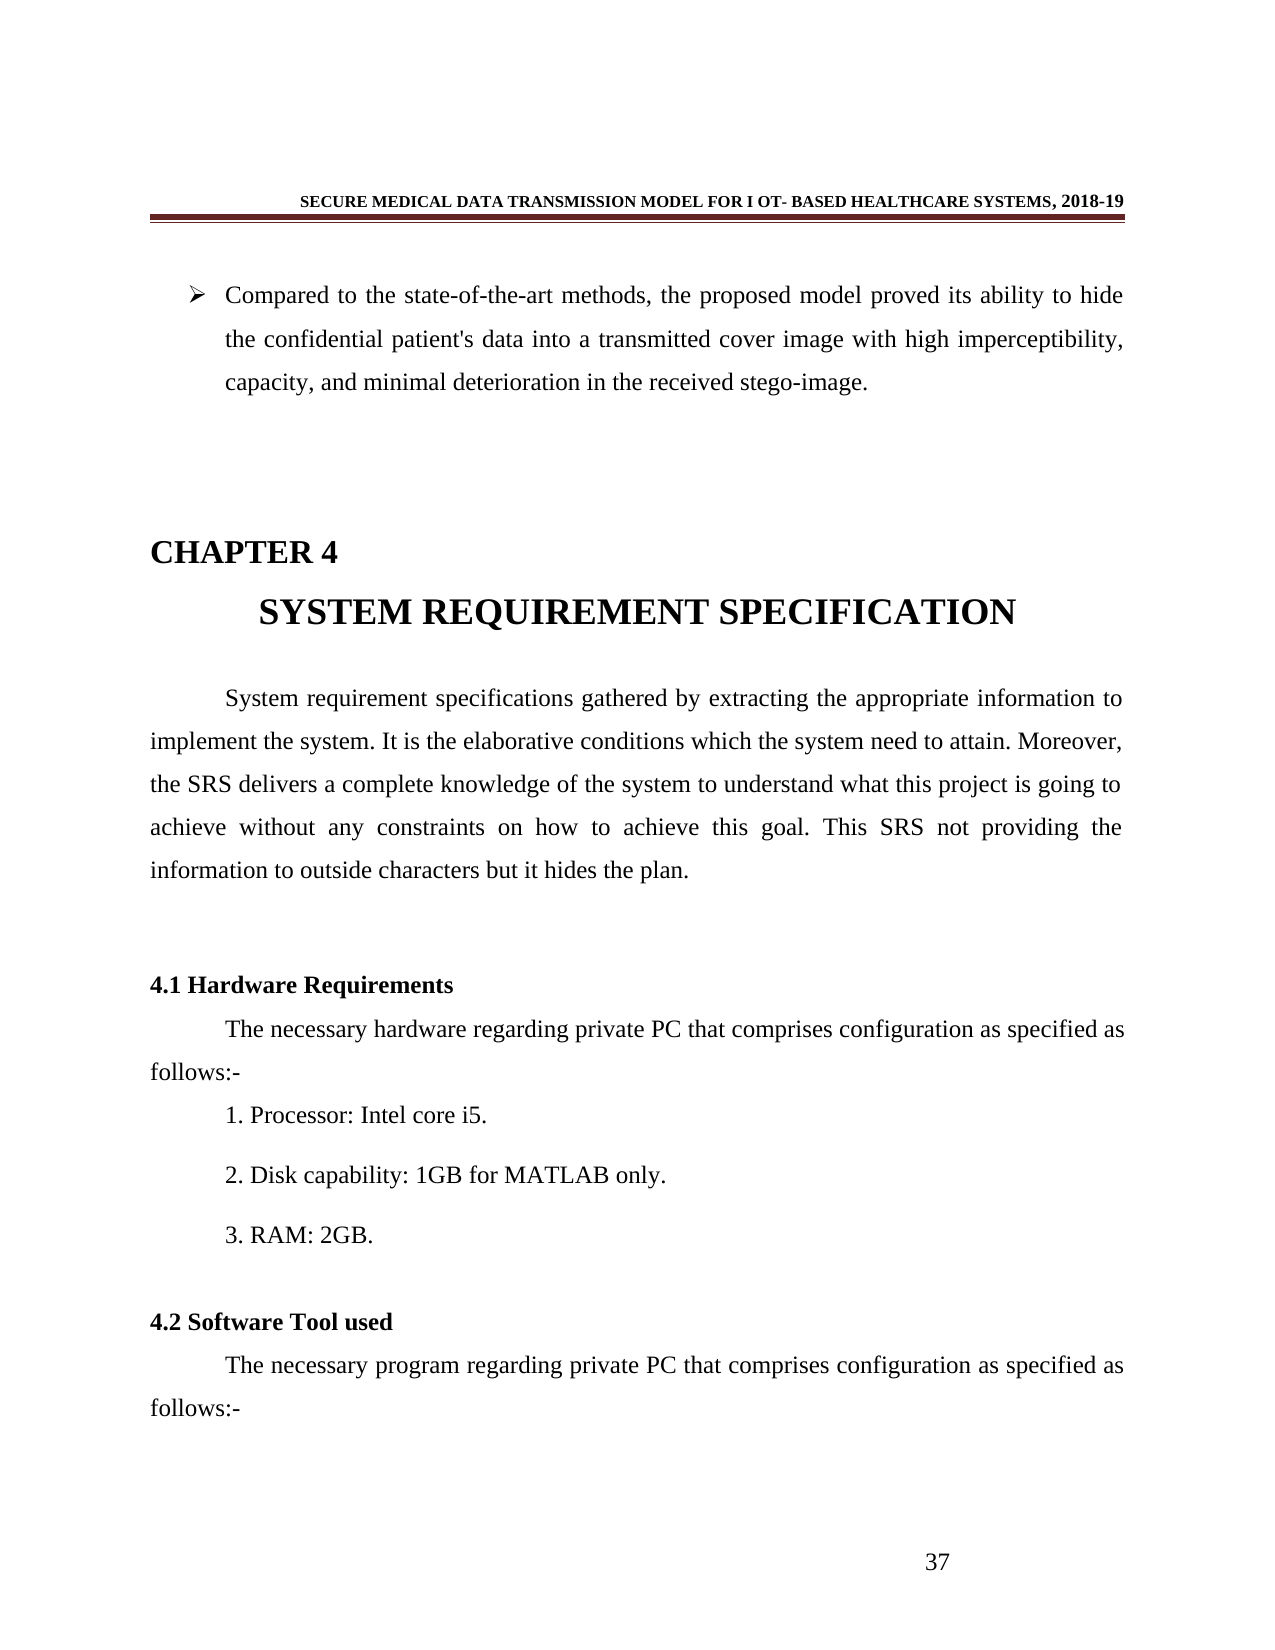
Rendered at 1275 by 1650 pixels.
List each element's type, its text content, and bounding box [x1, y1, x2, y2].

text 4.1 Hardware Requirements [150, 971, 1125, 999]
text 3. RAM: 2GB. [150, 1220, 1125, 1249]
text CHAPTER 4 [150, 532, 1125, 570]
list Compared to the state-of-the-art methods, the proposed model proved its ability to hide the confidential patient's data into a transmitted cover image with high imperceptibility, capacity, and minimal deterioration in the received stego-image. [187, 281, 1125, 396]
text 2. Disk capability: 1GB for MATLAB only. [150, 1160, 1125, 1189]
text 1. Processor: Intel core i5. [150, 1100, 1125, 1129]
text 4.2 Software Tool used [150, 1307, 1125, 1335]
text SYSTEM REQUIREMENT SPECIFICATION [150, 589, 1125, 633]
text The necessary hardware regarding private PC that comprises configuration as specified as follows:- [150, 1014, 1125, 1086]
text The necessary program regarding private PC that comprises configuration as specified as follows:- [150, 1350, 1125, 1422]
text System requirement specifications gathered by extracting the appropriate information to implement the system. It is the elaborative conditions which the system need to attain. Moreover, the SRS delivers a complete knowledge of the system to understand what this project is going to achieve without any constraints on how to achieve this goal. This SRS not providing the information to outside characters but it hides the plan. [150, 683, 1123, 884]
